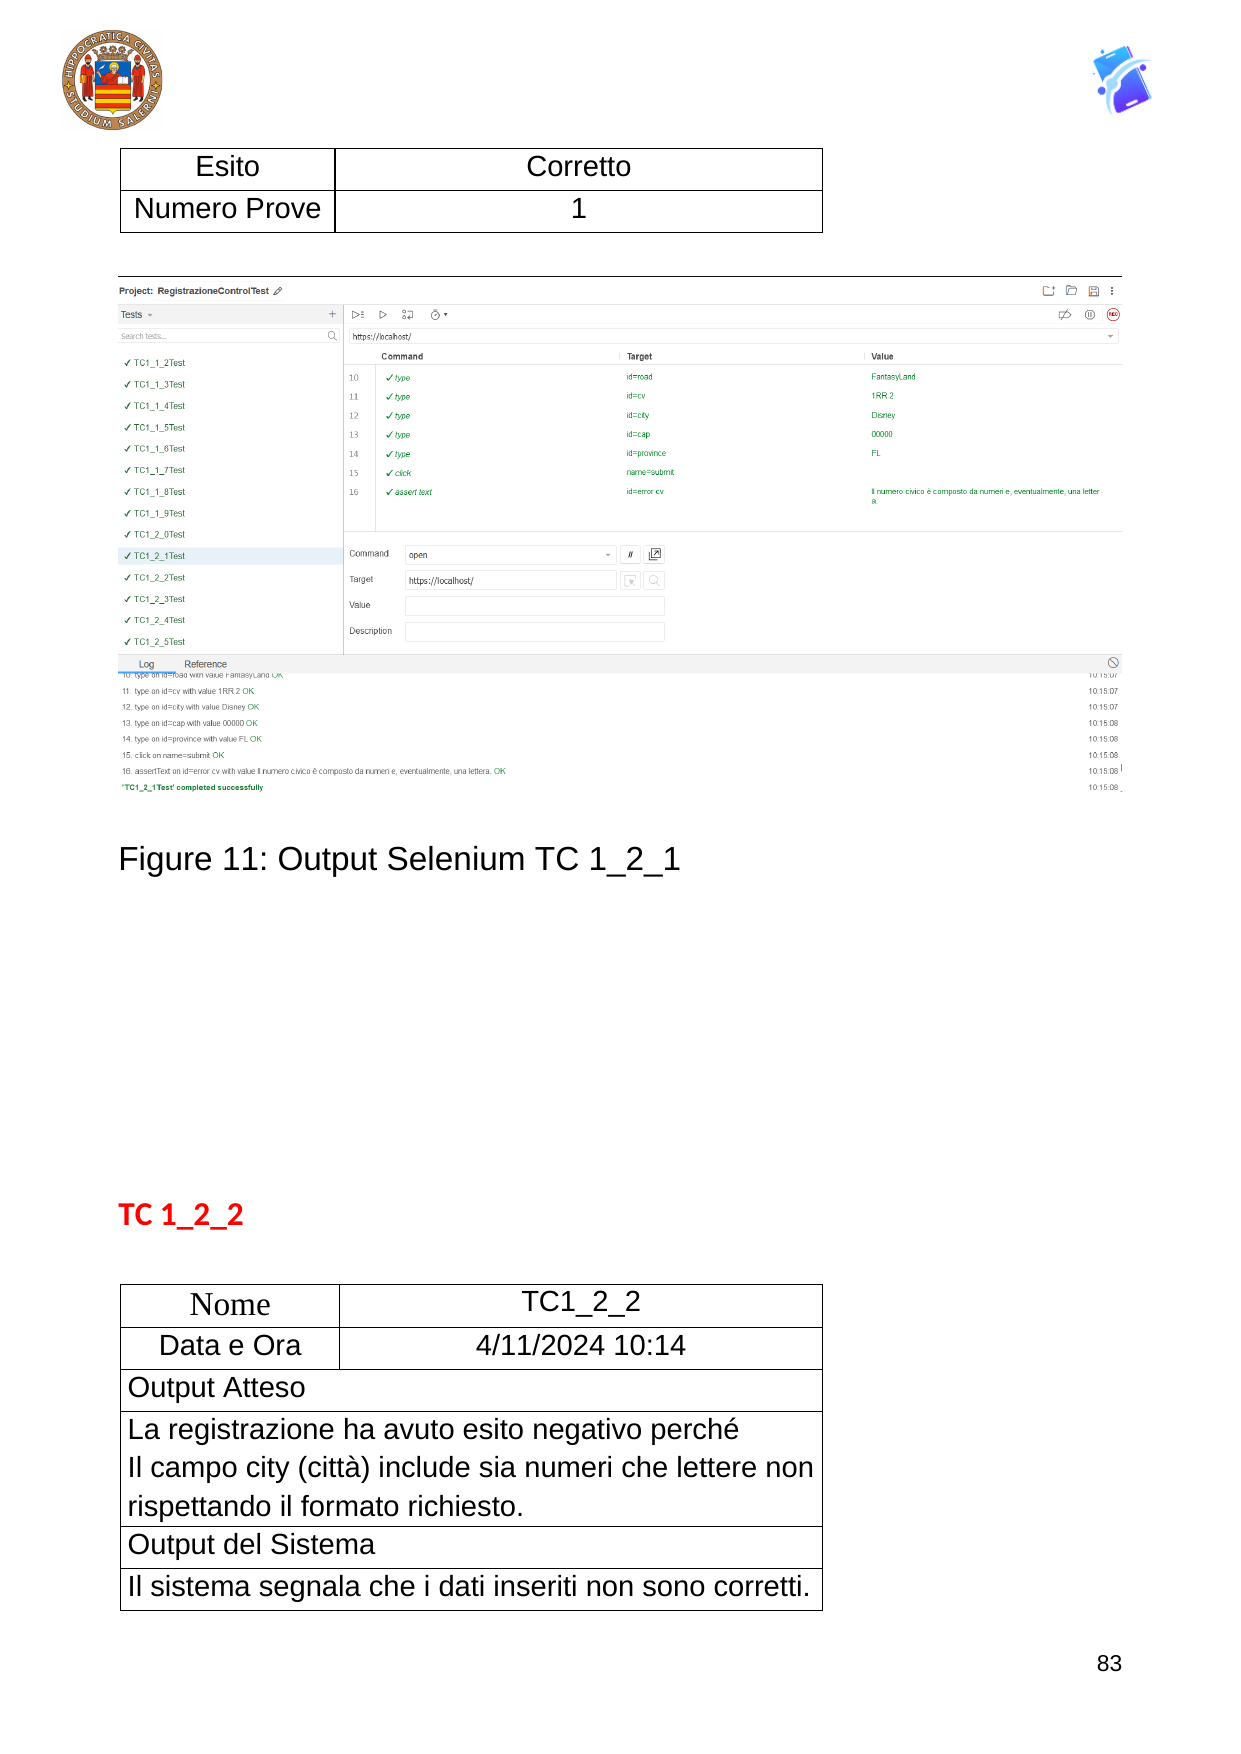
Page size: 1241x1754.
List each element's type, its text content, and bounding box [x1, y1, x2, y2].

text Figure 11: Output Selenium TC 1_2_1 [118, 839, 1122, 878]
table_header Nome [121, 1285, 339, 1327]
table_cell Corretto [336, 149, 822, 189]
picture [118, 276, 1123, 792]
text TC 1_2_2 [118, 1192, 1122, 1233]
table_cell Numero Prove [121, 191, 334, 232]
table_cell La registrazione ha avuto esito negativo perché Il campo city (città) include sia numeri che lettere non rispettando il formato richiesto. [121, 1412, 822, 1526]
picture [1066, 25, 1178, 147]
table_cell 1 [336, 191, 822, 232]
table_header TC1_2_2 [340, 1285, 822, 1327]
table_cell Output Atteso [121, 1370, 822, 1411]
table_cell Esito [121, 149, 334, 189]
picture [61, 29, 163, 131]
table_cell Data e Ora [121, 1328, 339, 1369]
table_cell Il sistema segnala che i dati inseriti non sono corretti. [121, 1569, 822, 1610]
table_cell 4/11/2024 10:14 [340, 1328, 822, 1369]
table_cell Output del Sistema [121, 1527, 822, 1568]
